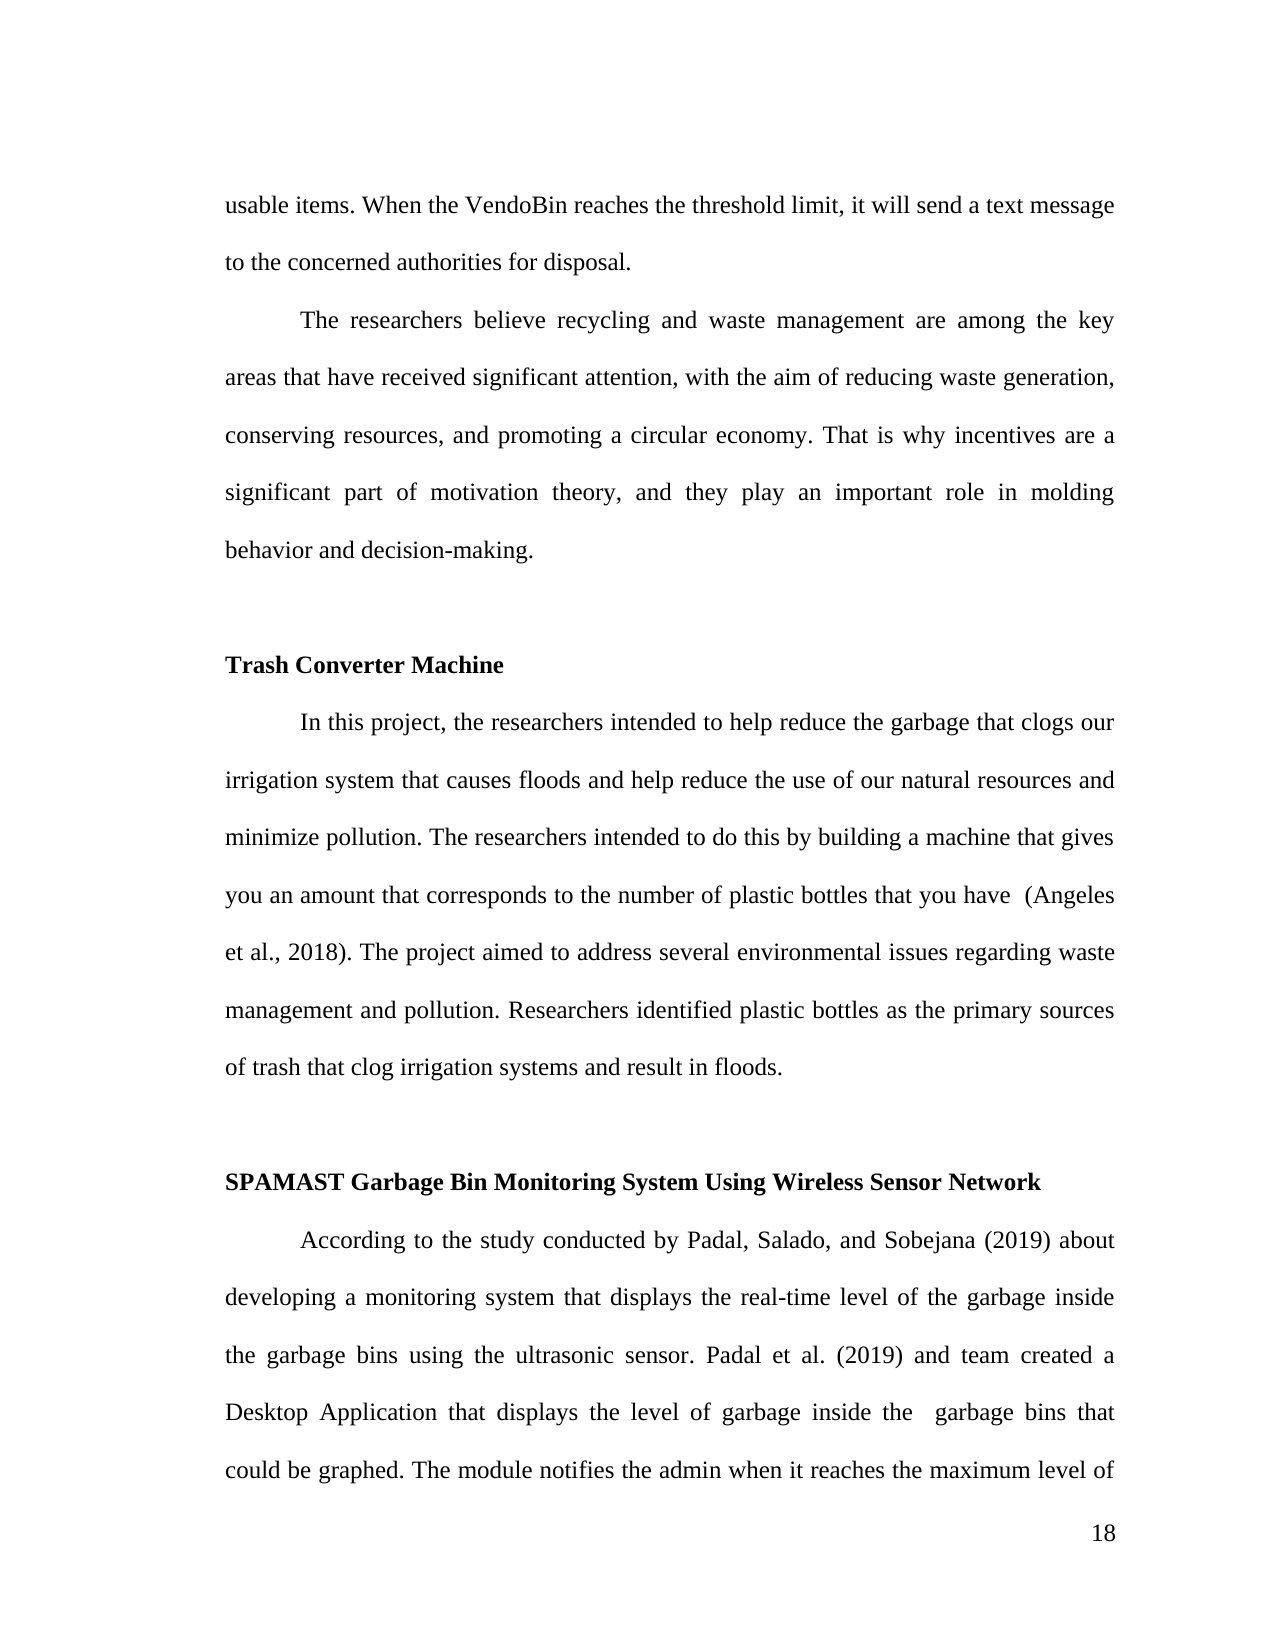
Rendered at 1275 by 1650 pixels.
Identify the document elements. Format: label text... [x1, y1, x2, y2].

text In this project, the researchers intended to help reduce the garbage that clogs our irrigation system that causes floods and help reduce the use of our natural resources and minimize pollution. The researchers intended to do this by building a machine that gives you an amount that corresponds to the number of plastic bottles that you have (Angeles et al., 2018). The project aimed to address several environmental issues regarding waste management and pollution. Researchers identified plastic bottles as the primary sources of trash that clog irrigation systems and result in floods. [225, 707, 1116, 1081]
text SPAMAST Garbage Bin Monitoring System Using Wireless Sensor Network [225, 1167, 1116, 1196]
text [225, 190, 1116, 276]
text The researchers believe recycling and waste management are among the key areas that have received significant attention, with the aim of reducing waste generation, conserving resources, and promoting a circular economy. That is why incentives are a significant part of motivation theory, and they play an important role in molding behavior and decision-making. [225, 305, 1116, 564]
text Trash Converter Machine [225, 650, 1116, 679]
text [225, 1225, 1116, 1484]
